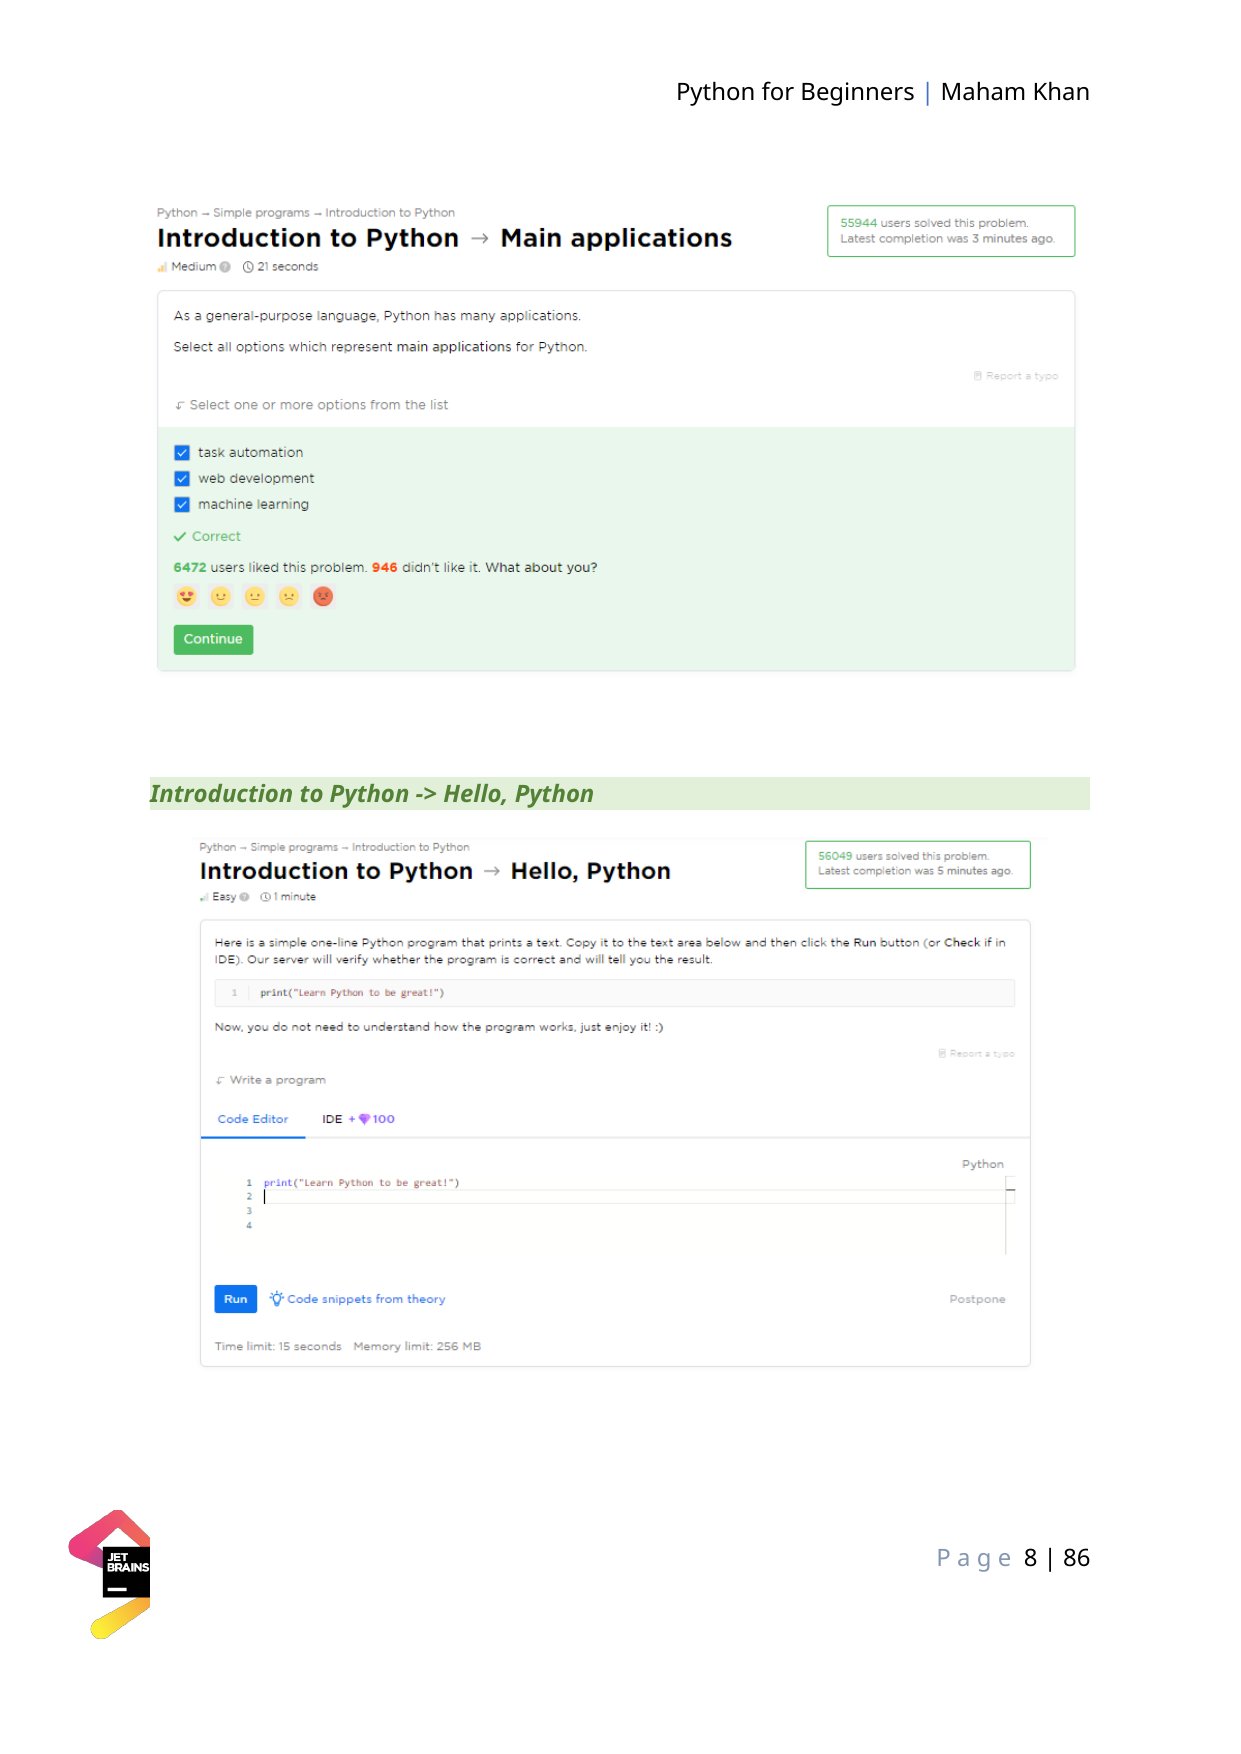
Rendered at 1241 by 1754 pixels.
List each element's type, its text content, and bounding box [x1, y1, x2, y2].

subtitle Introduction to Python -> Hello, Python [150, 777, 1090, 810]
picture [63, 1510, 193, 1639]
picture [150, 198, 1091, 687]
picture [191, 834, 1049, 1375]
